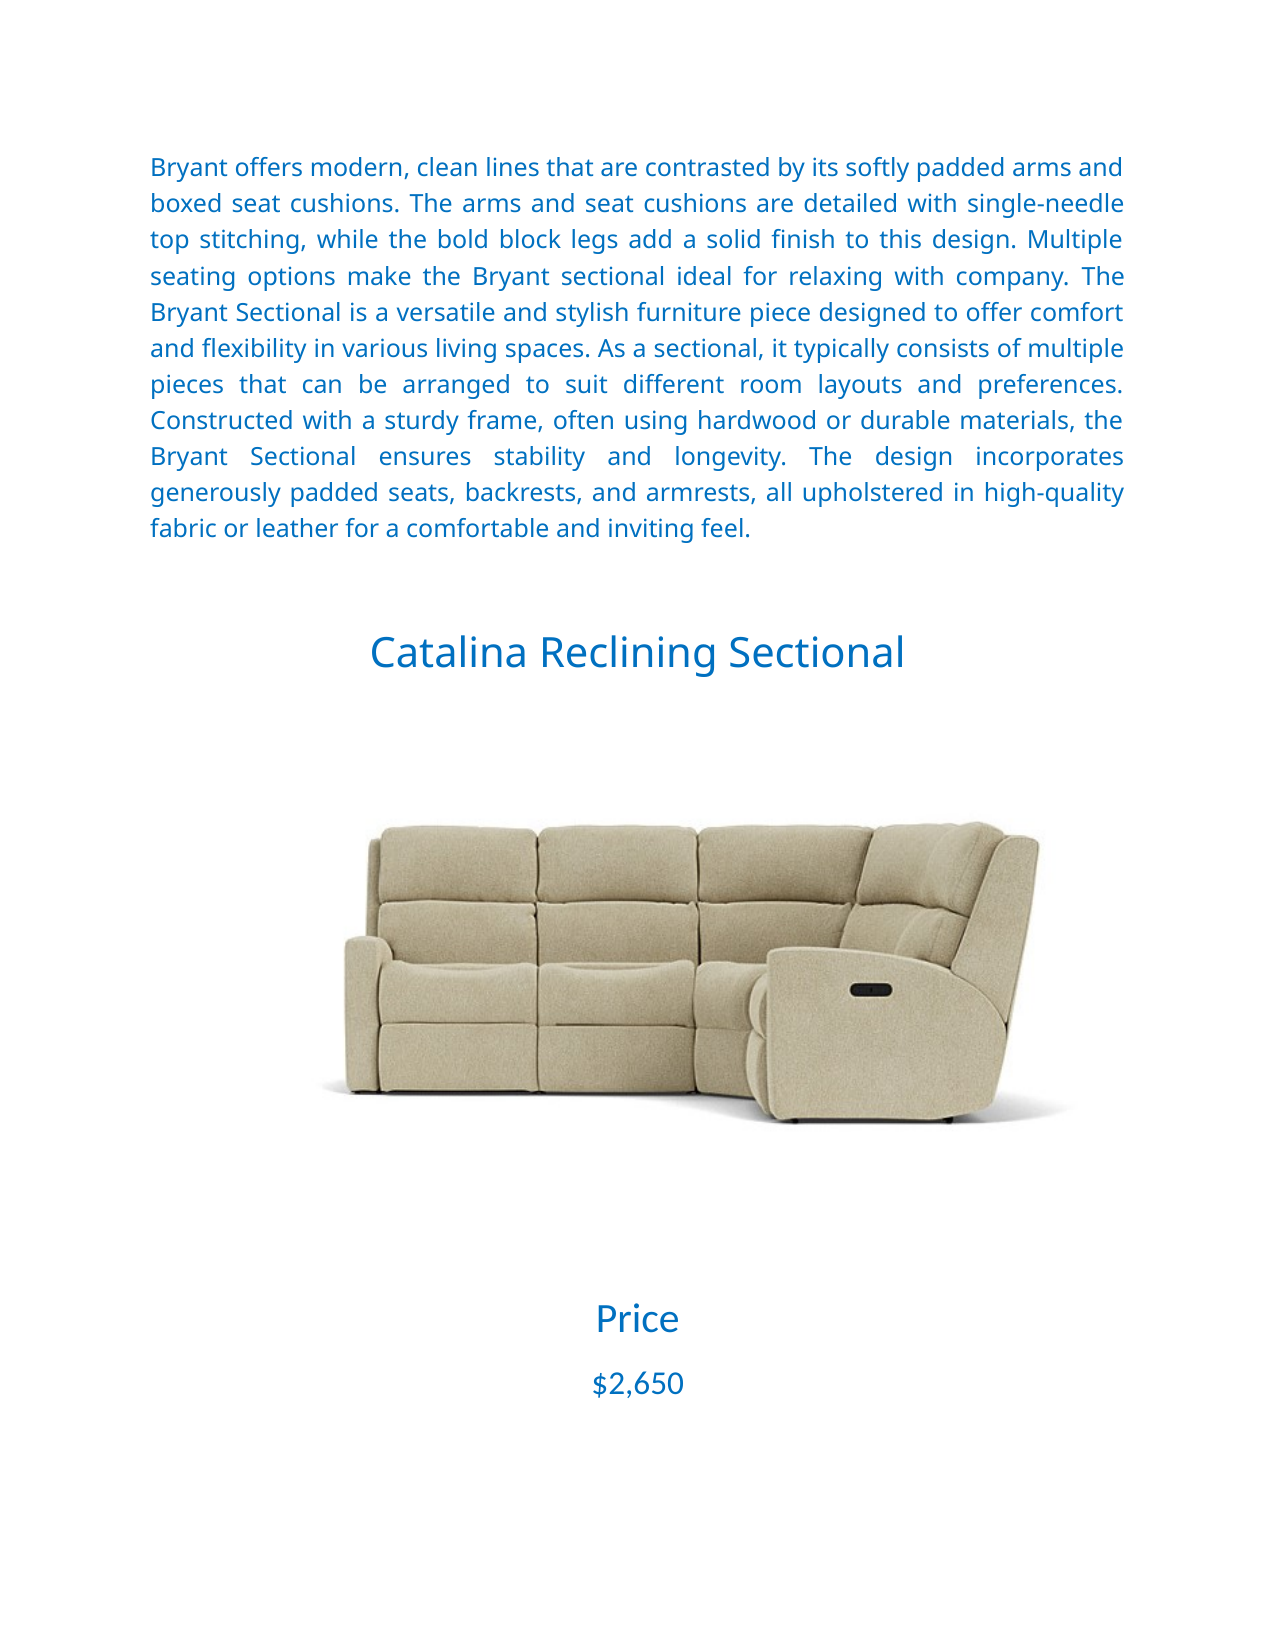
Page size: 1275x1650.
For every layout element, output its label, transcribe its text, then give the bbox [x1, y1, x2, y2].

text $2,650 [150, 1362, 1125, 1403]
text Bryant offers modern, clean lines that are contrasted by its softly padded arms and boxed seat cushions. The arms and seat cushions are detailed with single-needle top stitching, while the bold block legs add a solid finish to this design. Multiple seating options make the Bryant sectional ideal for relaxing with company. The Bryant Sectional is a versatile and stylish furniture piece designed to offer comfort and flexibility in various living spaces. As a sectional, it typically consists of multiple pieces that can be arranged to suit different room layouts and preferences. Constructed with a sturdy frame, often using hardwood or durable materials, the Bryant Sectional ensures stability and longevity. The design incorporates generously padded seats, backrests, and armrests, all upholstered in high-quality fabric or leather for a comfortable and inviting feel. [150, 256, 1125, 544]
picture [150, 690, 1125, 1274]
subtitle Catalina Reclining Sectional [150, 623, 1125, 680]
text Price [150, 1292, 1125, 1343]
